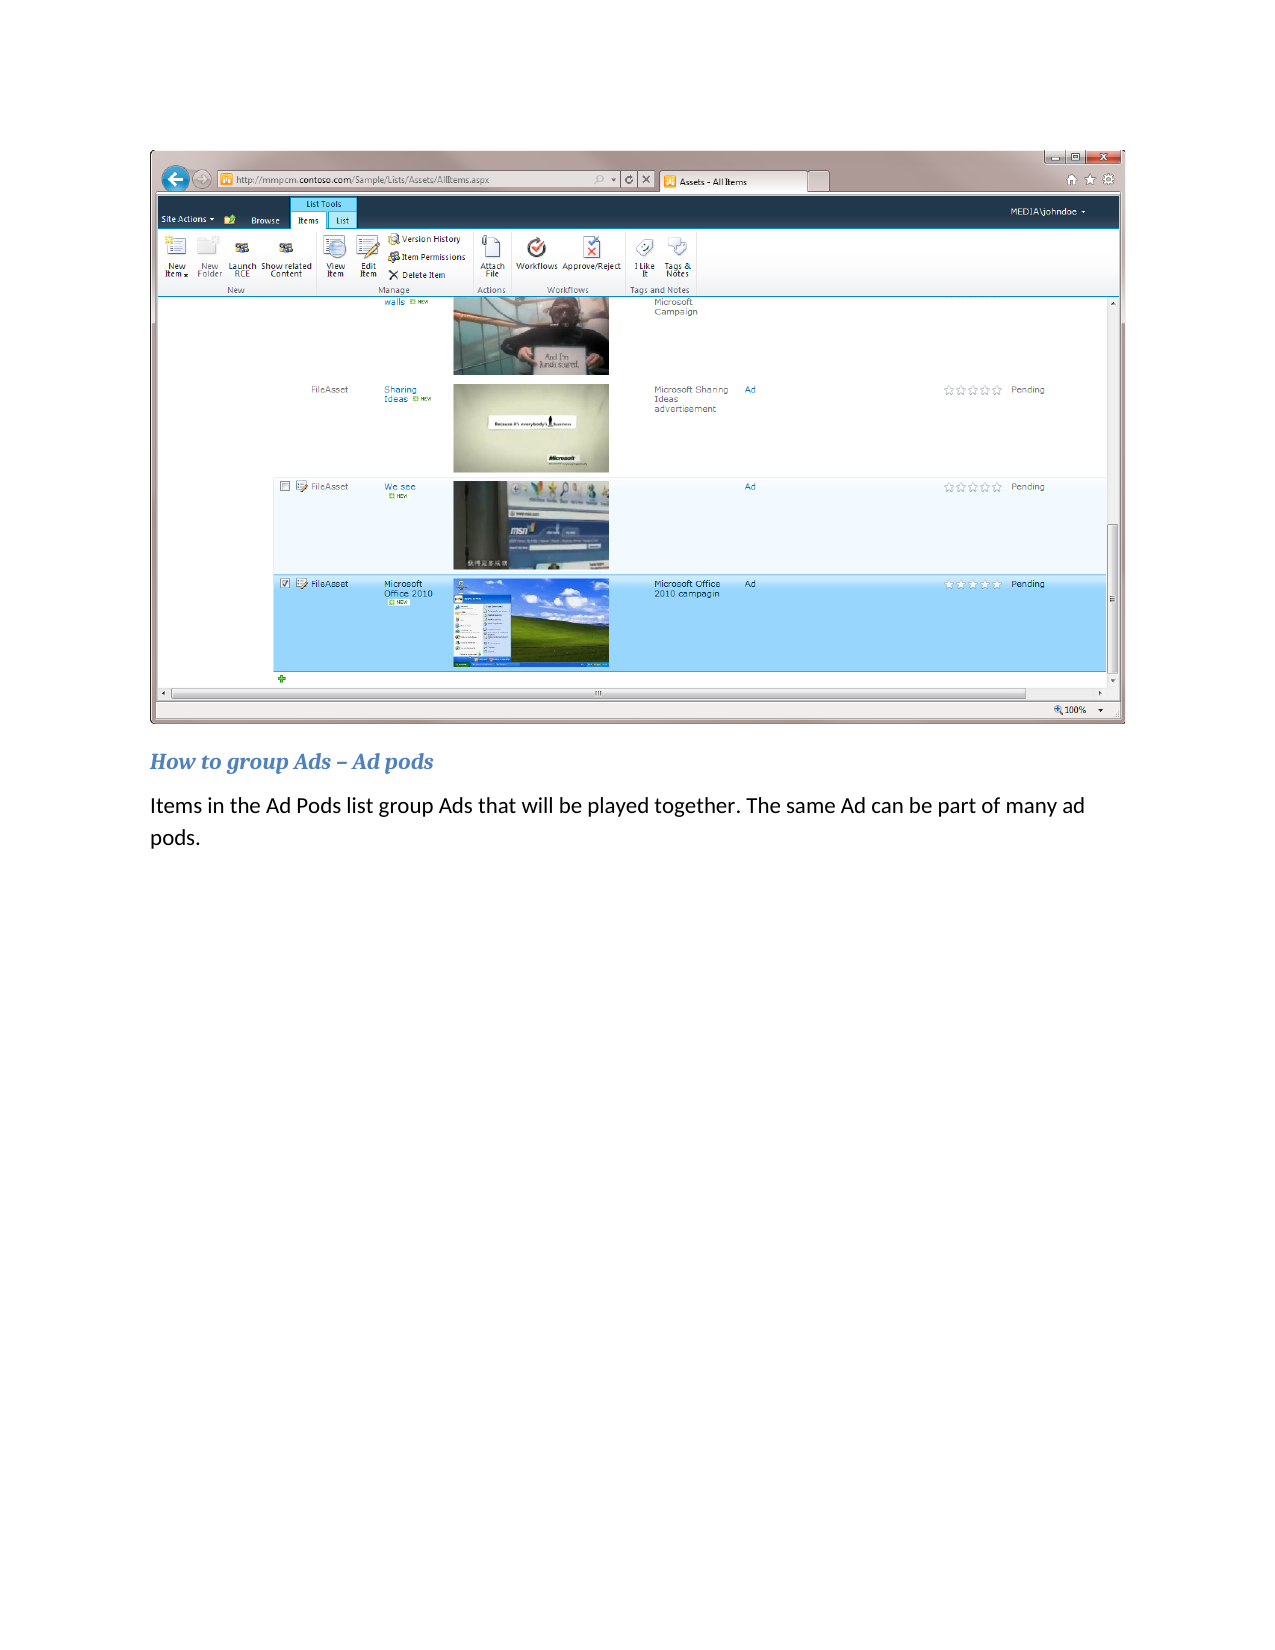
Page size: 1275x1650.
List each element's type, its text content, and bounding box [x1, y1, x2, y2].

picture [150, 150, 1125, 724]
subtitle How to group Ads – Ad pods [150, 749, 1125, 775]
text Items in the Ad Pods list group Ads that will be played together. The same Ad can be part of many ad pods. [150, 791, 1125, 852]
